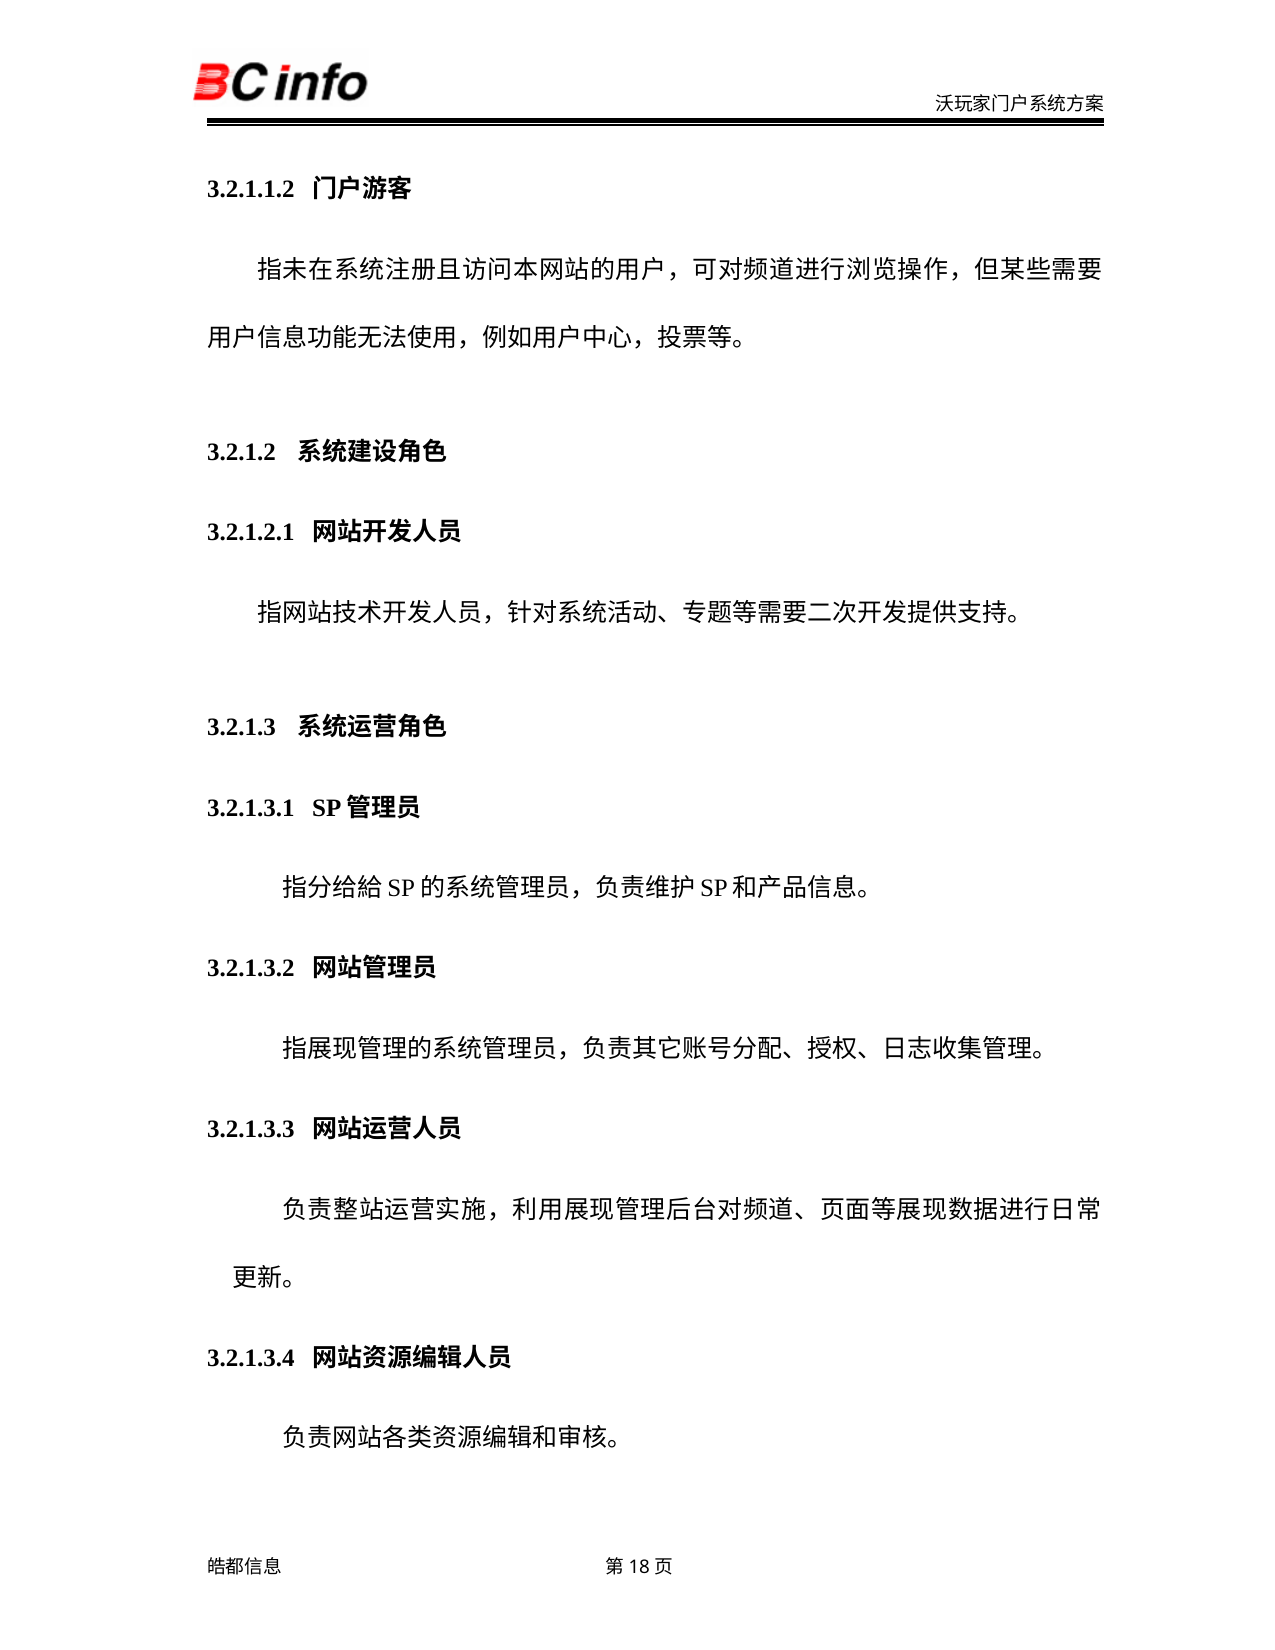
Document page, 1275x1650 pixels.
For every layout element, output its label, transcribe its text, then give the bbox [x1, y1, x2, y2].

subtitle 系统建设角色 [207, 416, 1104, 483]
subtitle 门户游客 [207, 153, 1104, 221]
subtitle 网站资源编辑人员 [207, 1322, 1104, 1389]
subtitle SP管理员 [207, 771, 1104, 839]
text 指网站技术开发人员，针对系统活动、专题等需要二次开发提供支持。 [207, 576, 1104, 644]
text 指展现管理的系统管理员，负责其它账号分配、授权、日志收集管理。 [232, 1012, 1104, 1080]
picture [192, 48, 370, 107]
subtitle 系统运营角色 [207, 691, 1104, 759]
subtitle 网站开发人员 [207, 496, 1104, 564]
subtitle 网站运营人员 [207, 1093, 1104, 1161]
text 负责整站运营实施，利用展现管理后台对频道、页面等展现数据进行日常更新。 [232, 1173, 1104, 1309]
subtitle 网站管理员 [207, 932, 1104, 1000]
text 指分给給SP的系统管理员，负责维护SP和产品信息。 [232, 852, 1104, 919]
text 负责网站各类资源编辑和审核。 [232, 1402, 1104, 1470]
text 指未在系统注册且访问本网站的用户，可对频道进行浏览操作，但某些需要用户信息功能无法使用，例如用户中心，投票等。 [207, 233, 1104, 369]
